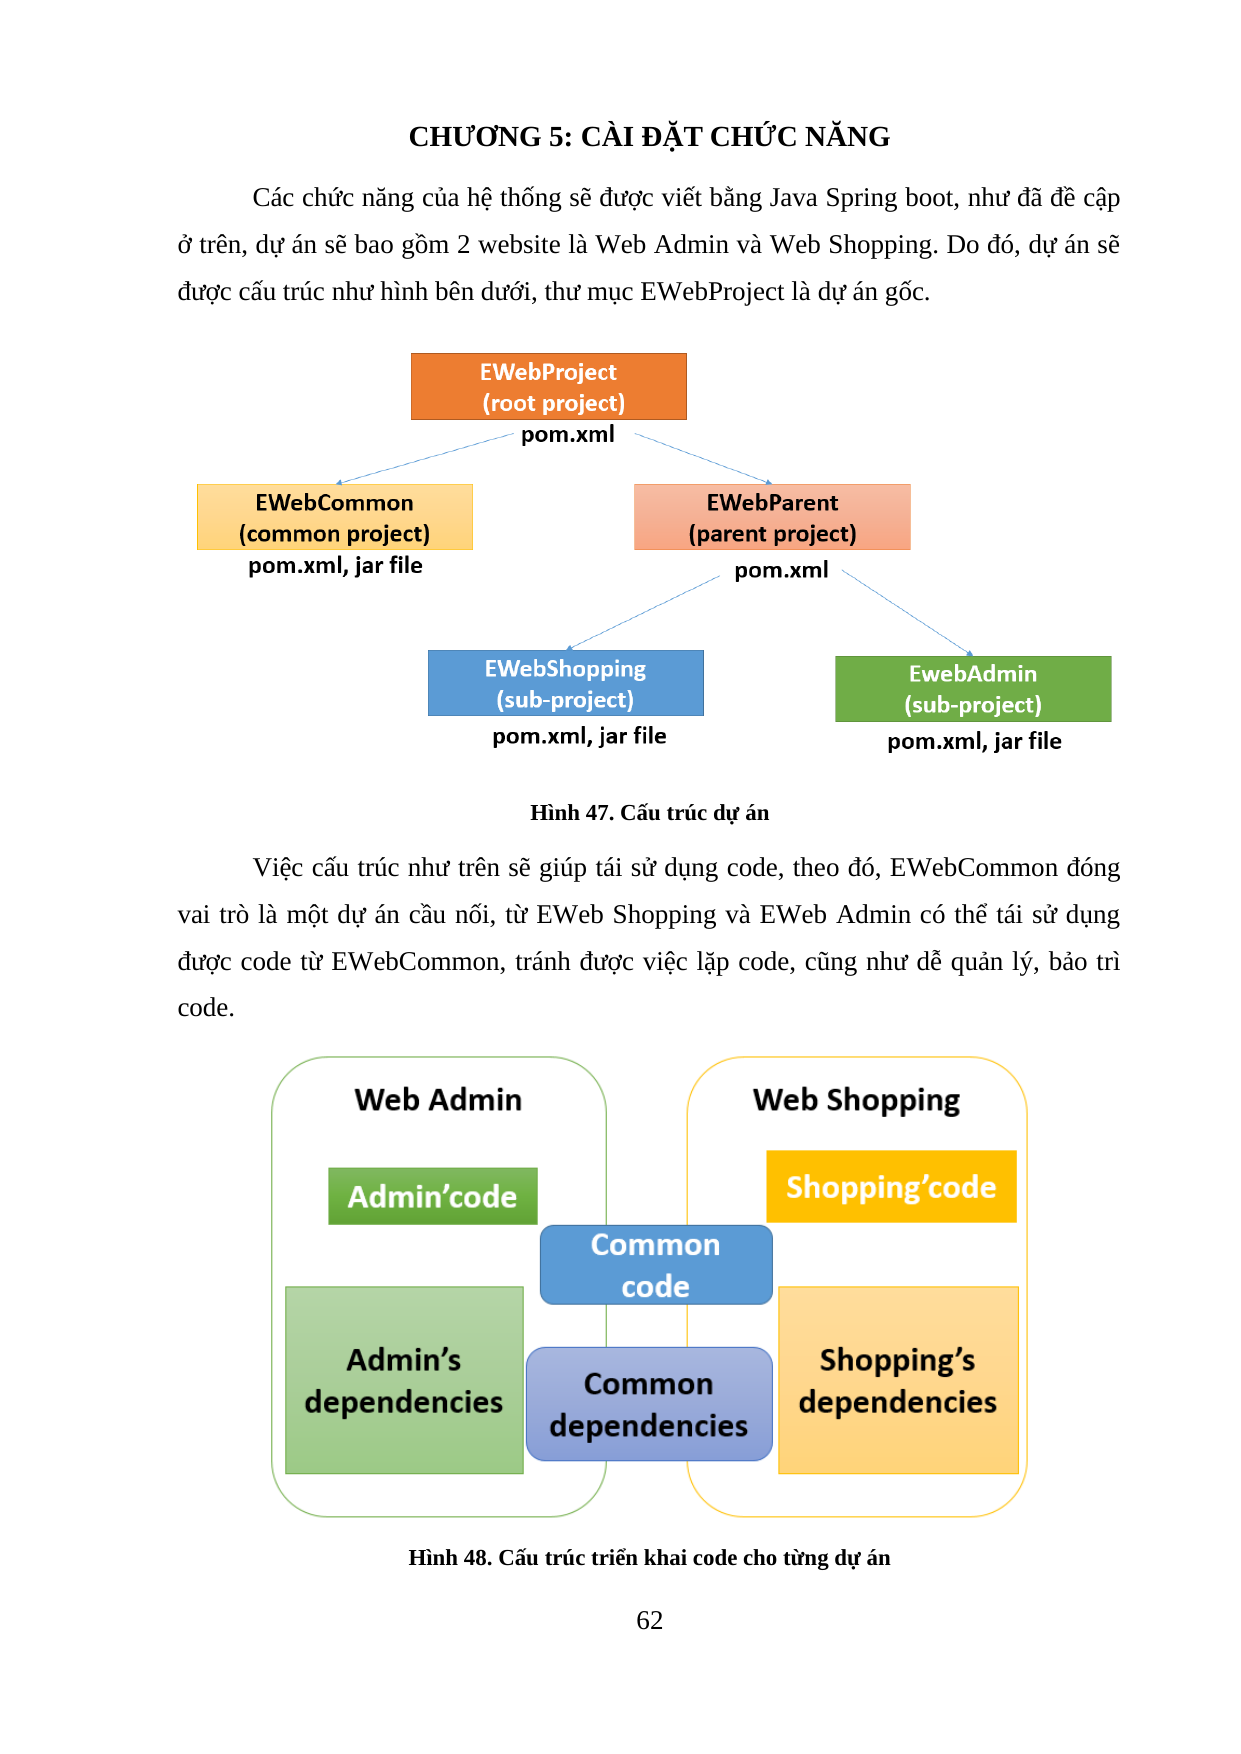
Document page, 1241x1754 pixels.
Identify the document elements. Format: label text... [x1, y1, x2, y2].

picture [254, 1050, 1046, 1525]
subtitle CÀI ĐẶT CHỨC NĂNG [177, 119, 1122, 152]
text Việc cấu trúc như trên sẽ giúp tái sử dụng code, theo đó, EWebCommon đóng vai trò là một dự án cầu nối, từ EWeb Shopping và EWeb Admin có thể tái sử dụng được code từ EWebCommon, tránh được việc lặp code, cũng như dễ quản lý, bảo trì code. [177, 851, 1122, 1023]
text Các chức năng của hệ thống sẽ được viết bằng Java Spring boot, như đã đề cập ở trên, dự án sẽ bao gồm 2 website là Web Admin và Web Shopping. Do đó, dự án sẽ được cấu trúc như hình bên dưới, thư mục EWebProject là dự án gốc. [177, 181, 1122, 306]
picture [177, 333, 1123, 772]
